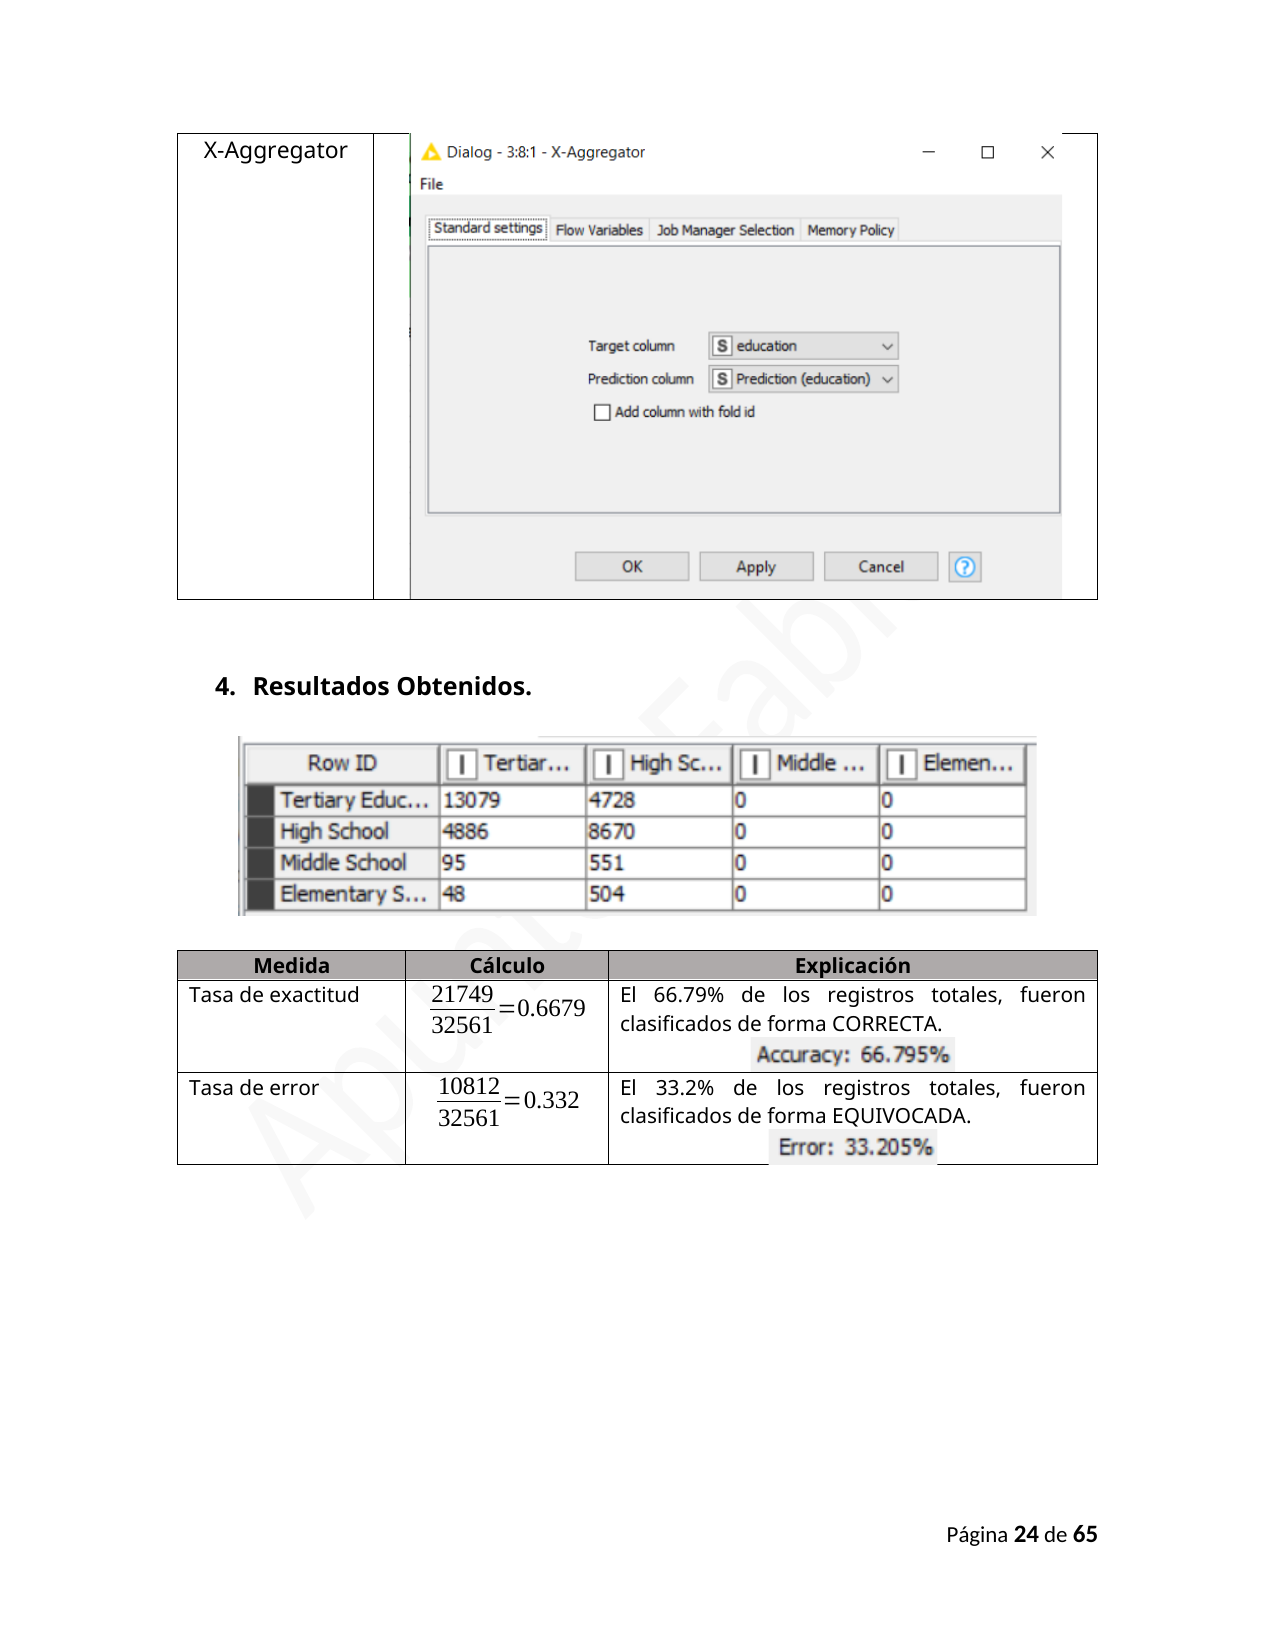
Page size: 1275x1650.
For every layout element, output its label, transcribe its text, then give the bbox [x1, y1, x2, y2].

table_cell [406, 1073, 608, 1164]
picture [409, 133, 1063, 599]
picture [750, 1037, 956, 1072]
table_cell X-Aggregator [178, 134, 373, 599]
table_header Explicación [609, 951, 1097, 979]
table_cell [374, 134, 409, 599]
table_cell [406, 981, 608, 1072]
picture [768, 1129, 938, 1165]
table_cell El 33.2% de los registros totales, fueron clasificados de forma EQUIVOCADA. [609, 1073, 1097, 1164]
table_cell Tasa de error [178, 1073, 405, 1164]
table_cell El 66.79% de los registros totales, fueron clasificados de forma CORRECTA. [609, 981, 1097, 1072]
table_cell [1063, 134, 1097, 599]
picture [238, 736, 1037, 916]
table_cell Tasa de exactitud [178, 981, 405, 1072]
table_header Cálculo [406, 951, 608, 979]
list Resultados Obtenidos. [215, 668, 1098, 702]
table_header Medida [178, 951, 405, 979]
